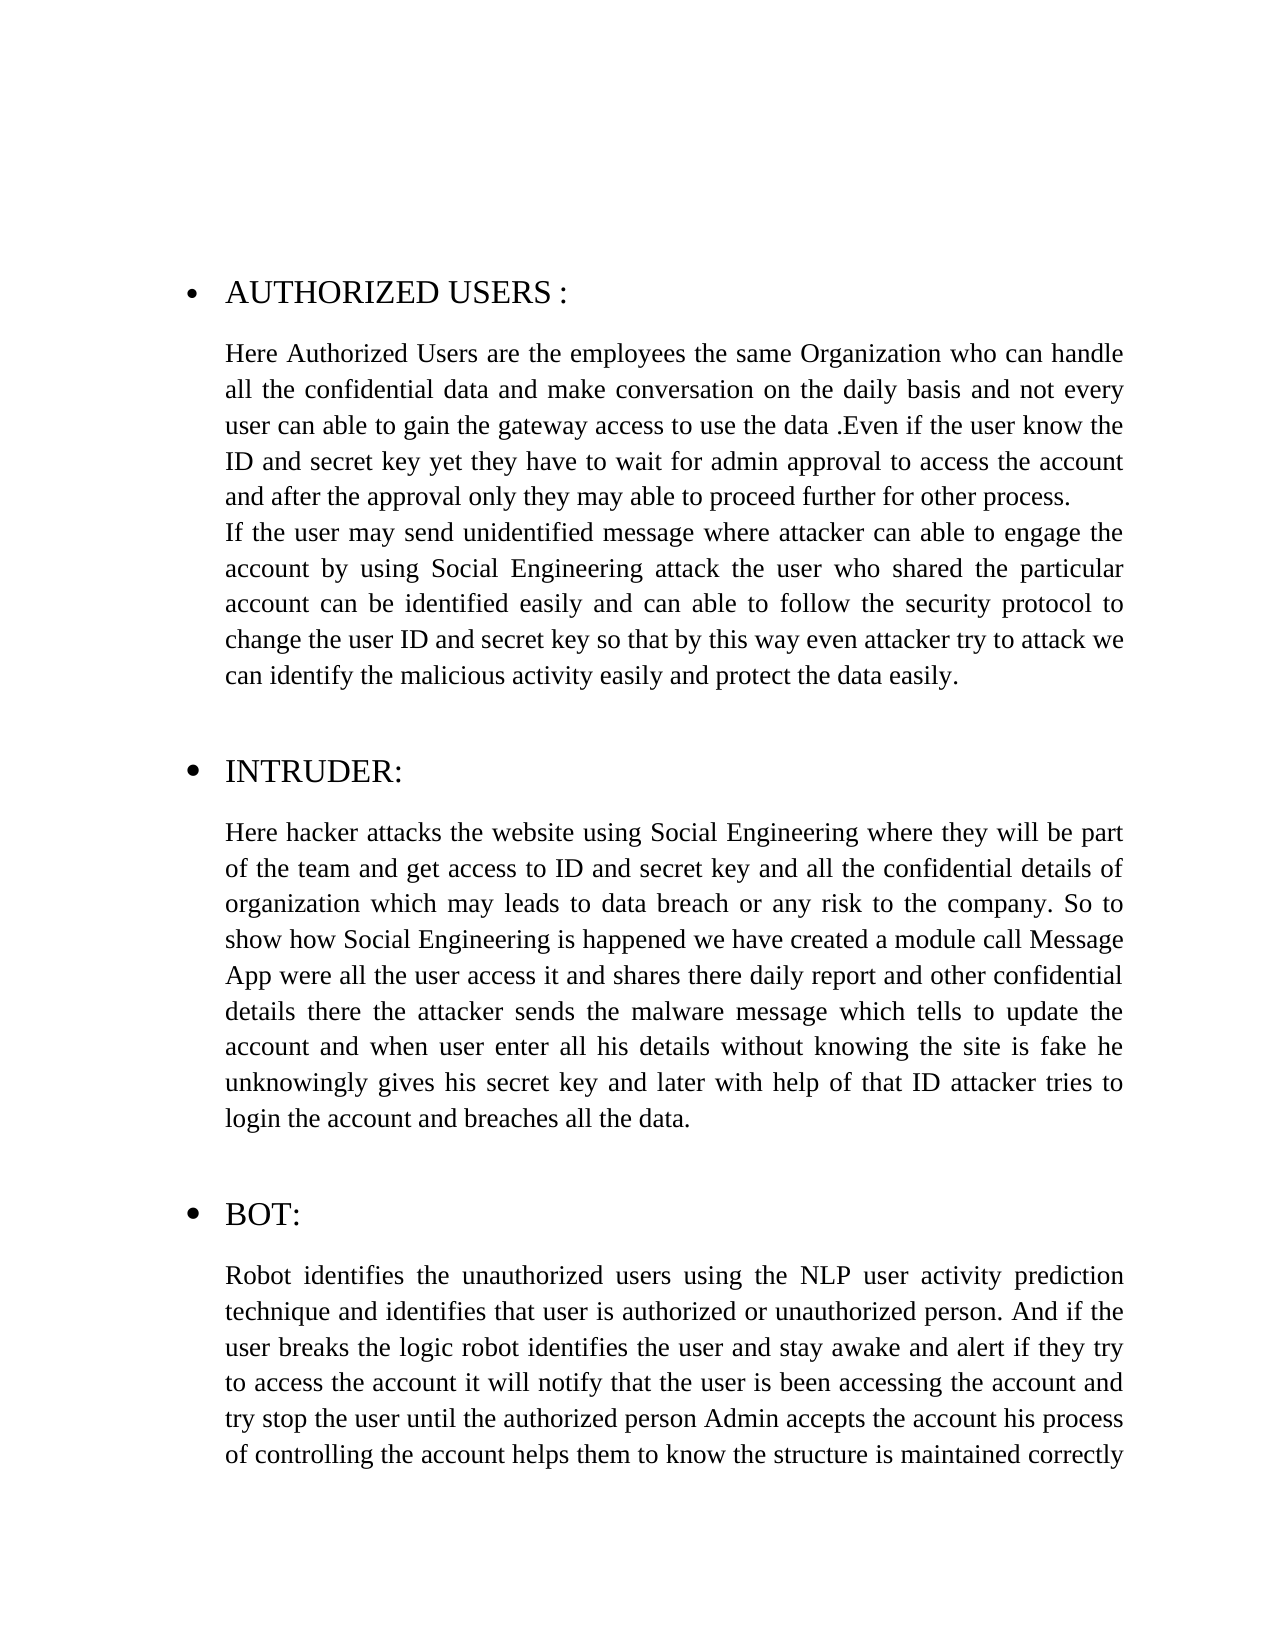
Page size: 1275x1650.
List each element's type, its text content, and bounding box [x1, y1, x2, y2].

list Here Authorized Users are the employees the same Organization who can handle all the confidential data and make conversation on the daily basis and not every user can able to gain the gateway access to use the data .Even if the user know the ID and secret key yet they have to wait for admin approval to access the account and after the approval only they may able to proceed further for other process. [225, 337, 1125, 511]
list BOT: [187, 1194, 1125, 1233]
list Here hacker attacks the website using Social Engineering where they will be part of the team and get access to ID and secret key and all the confidential details of organization which may leads to data breach or any risk to the company. So to show how Social Engineering is happened we have created a module call Message App were all the user access it and shares there daily report and other confidential details there the attacker sends the malware message which tells to update the account and when user enter all his details without knowing the site is fake he unknowingly gives his secret key and later with help of that ID attacker tries to login the account and breaches all the data. [225, 816, 1125, 1133]
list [225, 1259, 1125, 1469]
list If the user may send unidentified message where attacker can able to engage the account by using Social Engineering attack the user who shared the particular account can be identified easily and can able to follow the security protocol to change the user ID and secret key so that by this way even attacker try to attack we can identify the malicious activity easily and protect the data easily. [225, 516, 1125, 690]
list INTRUDER: [187, 751, 1125, 789]
list AUTHORIZED USERS : [187, 272, 1125, 311]
